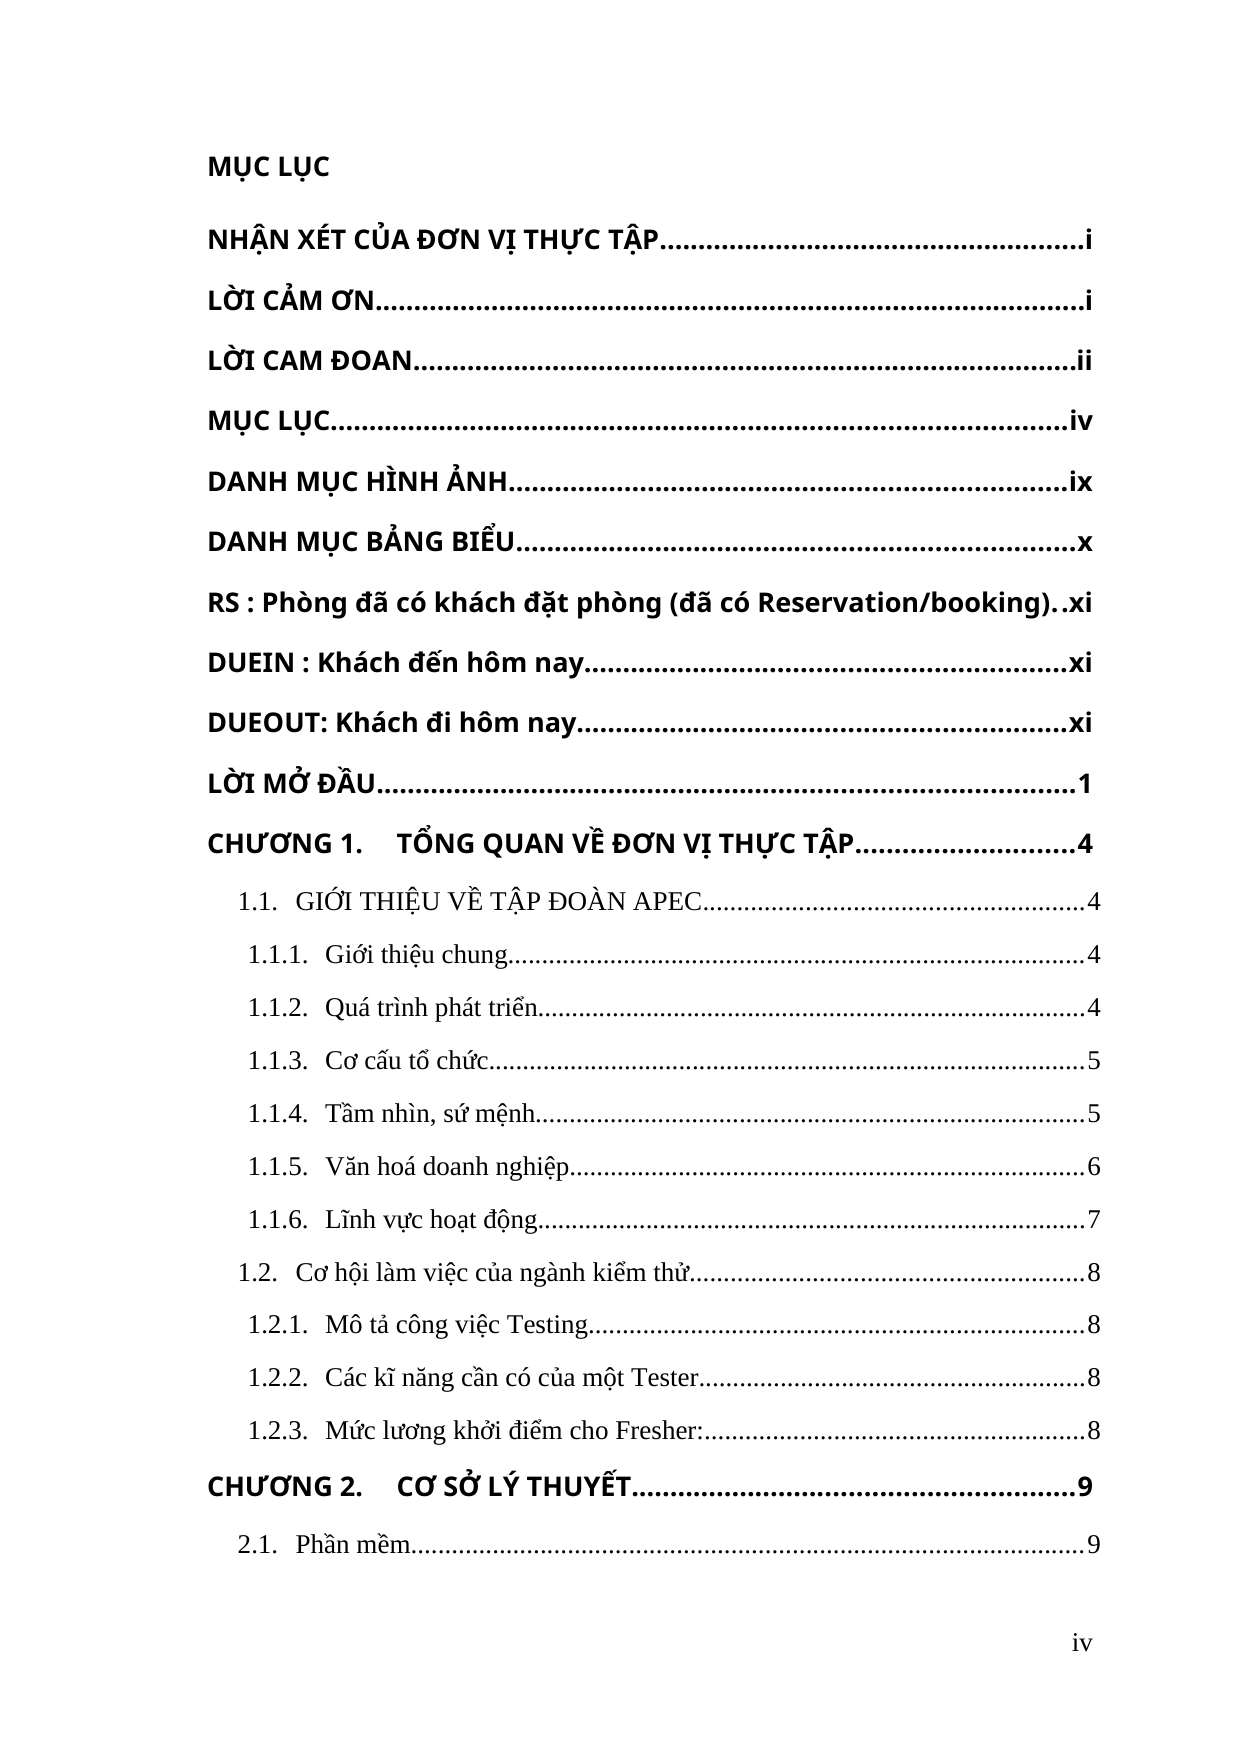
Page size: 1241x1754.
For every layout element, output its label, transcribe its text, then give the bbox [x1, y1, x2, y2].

text LỜI MỞ ĐẦU 1 [207, 764, 1092, 801]
text 1.1.2. Quá trình phát triển 4 [247, 991, 1092, 1022]
text DANH MỤC BẢNG BIỂU x [207, 523, 1092, 559]
text MỤC LỤC iv [207, 402, 1092, 439]
text 1.2. Cơ hội làm việc của ngành kiểm thử 8 [220, 1256, 1092, 1287]
text DUEOUT: Khách đi hôm nay xi [207, 704, 1092, 741]
text CHƯƠNG 2. CƠ SỞ LÝ THUYẾT 9 [207, 1467, 1092, 1504]
text 1.1.6. Lĩnh vực hoạt động 7 [247, 1203, 1092, 1234]
text 1.2.2. Các kĩ năng cần có của một Tester 8 [247, 1361, 1092, 1393]
text 1.2.3. Mức lương khởi điểm cho Fresher: 8 [247, 1414, 1092, 1446]
text NHẬN XÉT CỦA ĐƠN VỊ THỰC TẬP i [207, 221, 1092, 257]
text LỜI CẢM ƠN i [207, 281, 1092, 318]
text 1.1.1. Giới thiệu chung 4 [247, 938, 1092, 969]
text DUEIN : Khách đến hôm nay xi [207, 643, 1092, 680]
text 2.1. Phần mềm 9 [220, 1528, 1092, 1559]
text RS : Phòng đã có khách đặt phòng (đã có Reservation/booking) xi [207, 583, 1092, 620]
subtitle MỤC LỤC [207, 148, 1092, 184]
text 1.1.4. Tầm nhìn, sứ mệnh 5 [247, 1097, 1092, 1128]
text 1.1.3. Cơ cấu tổ chức 5 [247, 1044, 1092, 1075]
text DANH MỤC HÌNH ẢNH ix [207, 462, 1092, 499]
text 1.1. GIỚI THIỆU VỀ TẬP ĐOÀN APEC 4 [220, 885, 1092, 916]
text 1.1.5. Văn hoá doanh nghiệp 6 [247, 1150, 1092, 1181]
text 1.2.1. Mô tả công việc Testing 8 [247, 1308, 1092, 1340]
text LỜI CAM ĐOAN ii [207, 341, 1092, 378]
text CHƯƠNG 1. TỔNG QUAN VỀ ĐƠN VỊ THỰC TẬP 4 [207, 825, 1092, 862]
